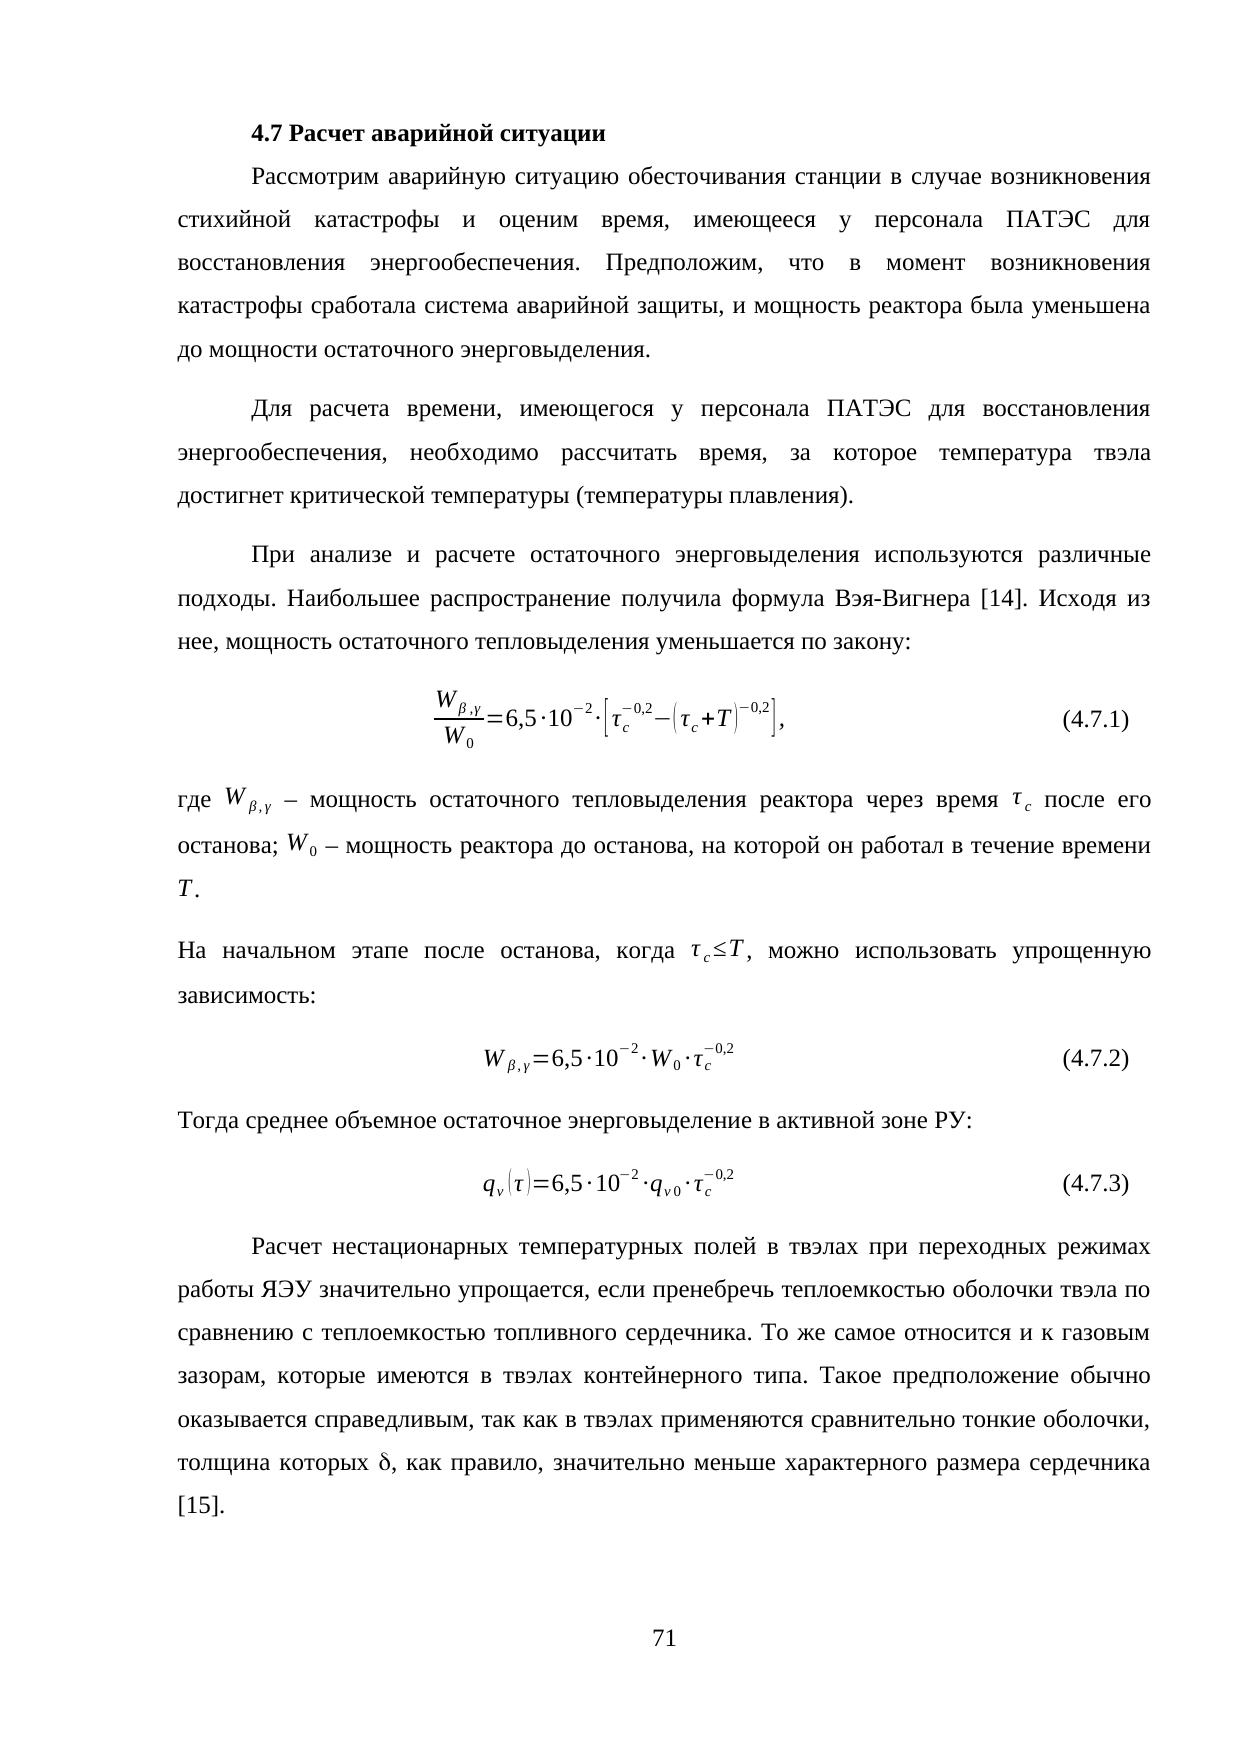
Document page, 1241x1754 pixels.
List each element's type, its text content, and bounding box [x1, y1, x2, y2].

subtitle 4.7 Расчет аварийной ситуации [177, 118, 1152, 147]
table_header [166, 1040, 1051, 1106]
text Для расчета времени, имеющегося у персонала ПАТЭС для восстановления энергообеспечения, необходимо рассчитать время, за которое температура твэла достигнет критической температуры (температуры плавления). [177, 393, 1152, 508]
text где – мощность остаточного тепловыделения реактора через время после его останова; – мощность реактора до останова, на которой он работал в течение времени . [177, 783, 1152, 903]
table_header (4.7.1) [1051, 686, 1141, 783]
table_header [166, 686, 1051, 783]
text Рассмотрим аварийную ситуацию обесточивания станции в случае возникновения стихийной катастрофы и оценим время, имеющееся у персонала ПАТЭС для восстановления энергообеспечения. Предположим, что в момент возникновения катастрофы сработала система аварийной защиты, и мощность реактора была уменьшена до мощности остаточного энерговыделения. [177, 161, 1152, 362]
text На начальном этапе после останова, когда , можно использовать упрощенную зависимость: [177, 934, 1152, 1009]
table_header (4.7.2) [1051, 1040, 1141, 1106]
text Тогда среднее объемное остаточное энерговыделение в активной зоне РУ: [177, 1106, 1152, 1134]
text Расчет нестационарных температурных полей в твэлах при переходных режимах работы ЯЭУ значительно упрощается, если пренебречь теплоемкостью оболочки твэла по сравнению с теплоемкостью топливного сердечника. То же самое относится и к газовым зазорам, которые имеются в твэлах контейнерного типа. Такое предположение обычно оказывается справедливым, так как в твэлах применяются сравнительно тонкие оболочки, толщина которых , как правило, значительно меньше характерного размера сердечника [15]. [177, 1231, 1152, 1519]
table_header [166, 1165, 1051, 1231]
text При анализе и расчете остаточного энерговыделения используются различные подходы. Наибольшее распространение получила формула Вэя-Вигнера [14]. Исходя из нее, мощность остаточного тепловыделения уменьшается по закону: [177, 539, 1152, 654]
table_header (4.7.3) [1051, 1165, 1141, 1231]
